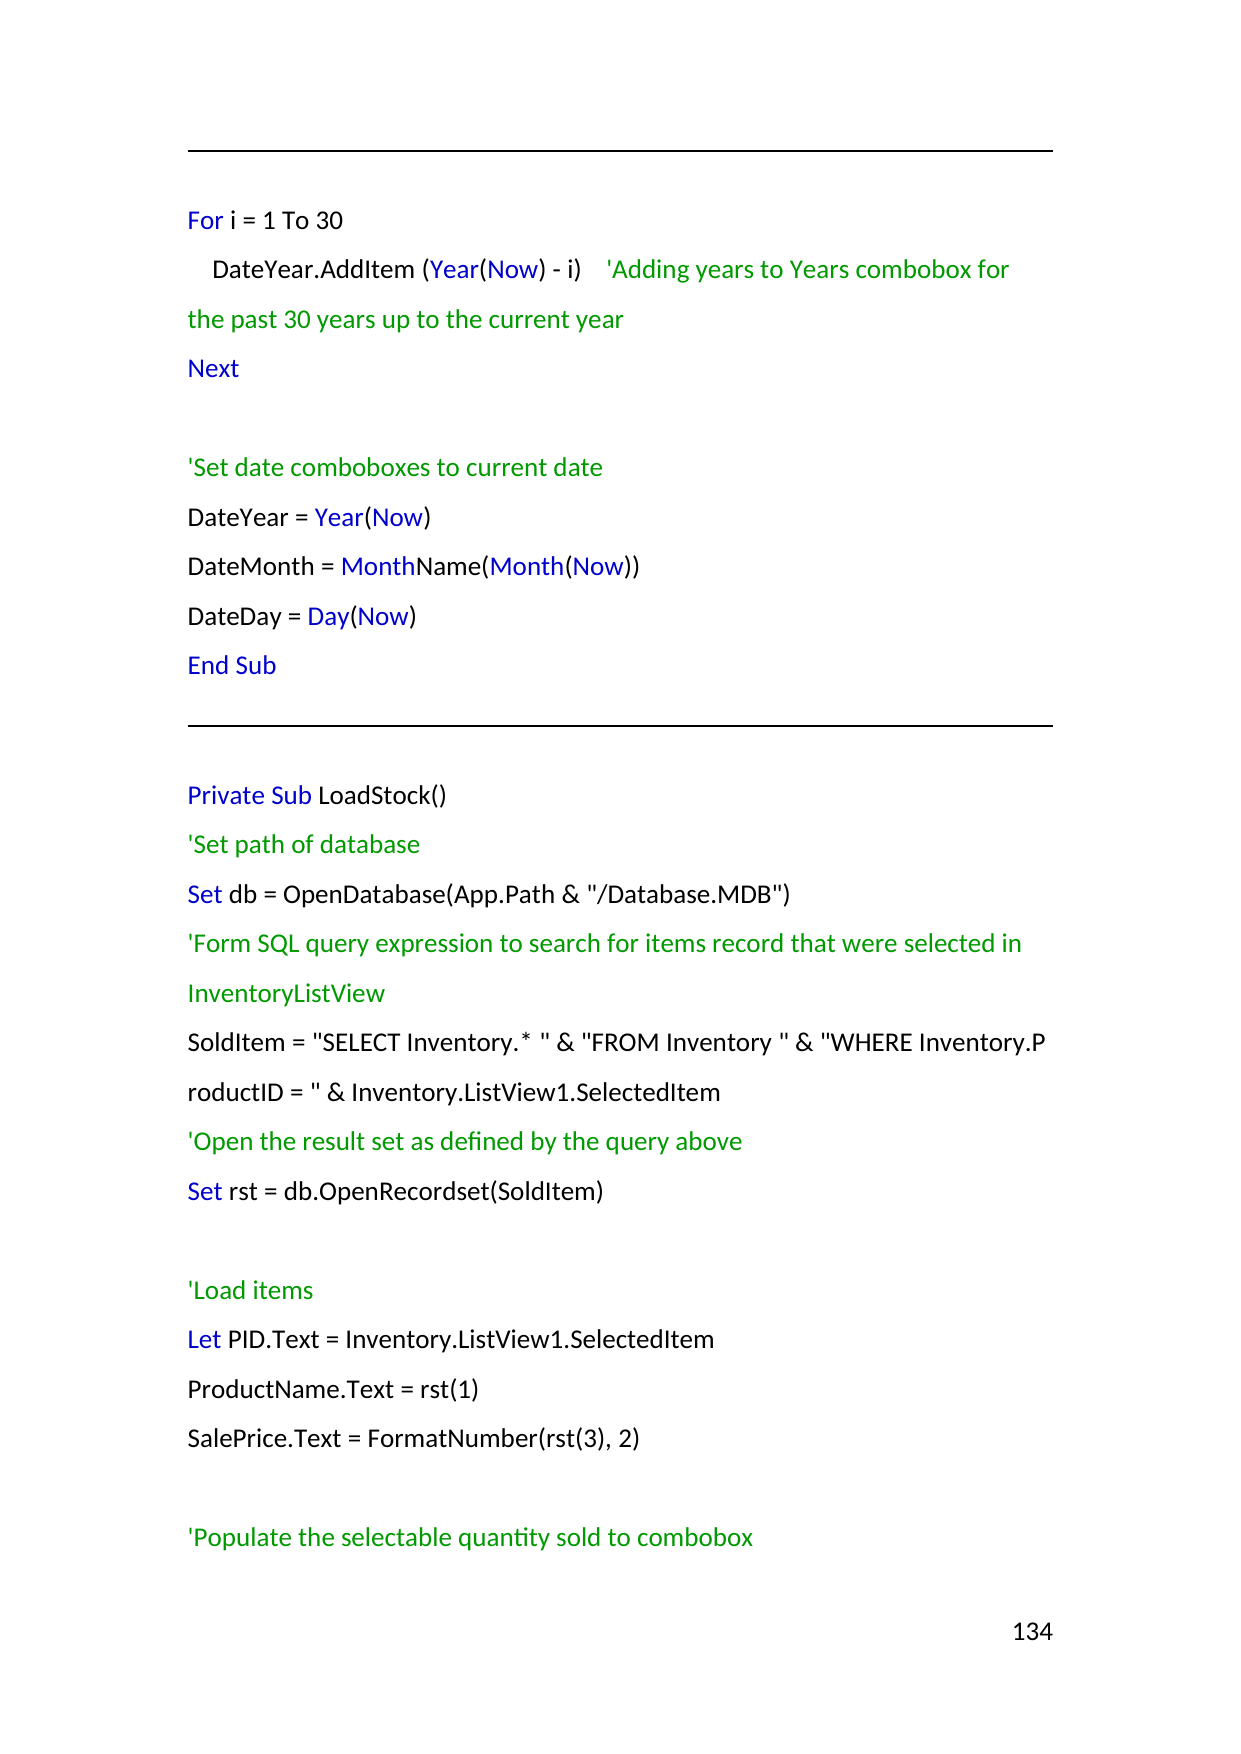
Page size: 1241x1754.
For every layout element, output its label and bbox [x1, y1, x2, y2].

text [187, 151, 1053, 683]
text [187, 726, 1053, 1555]
